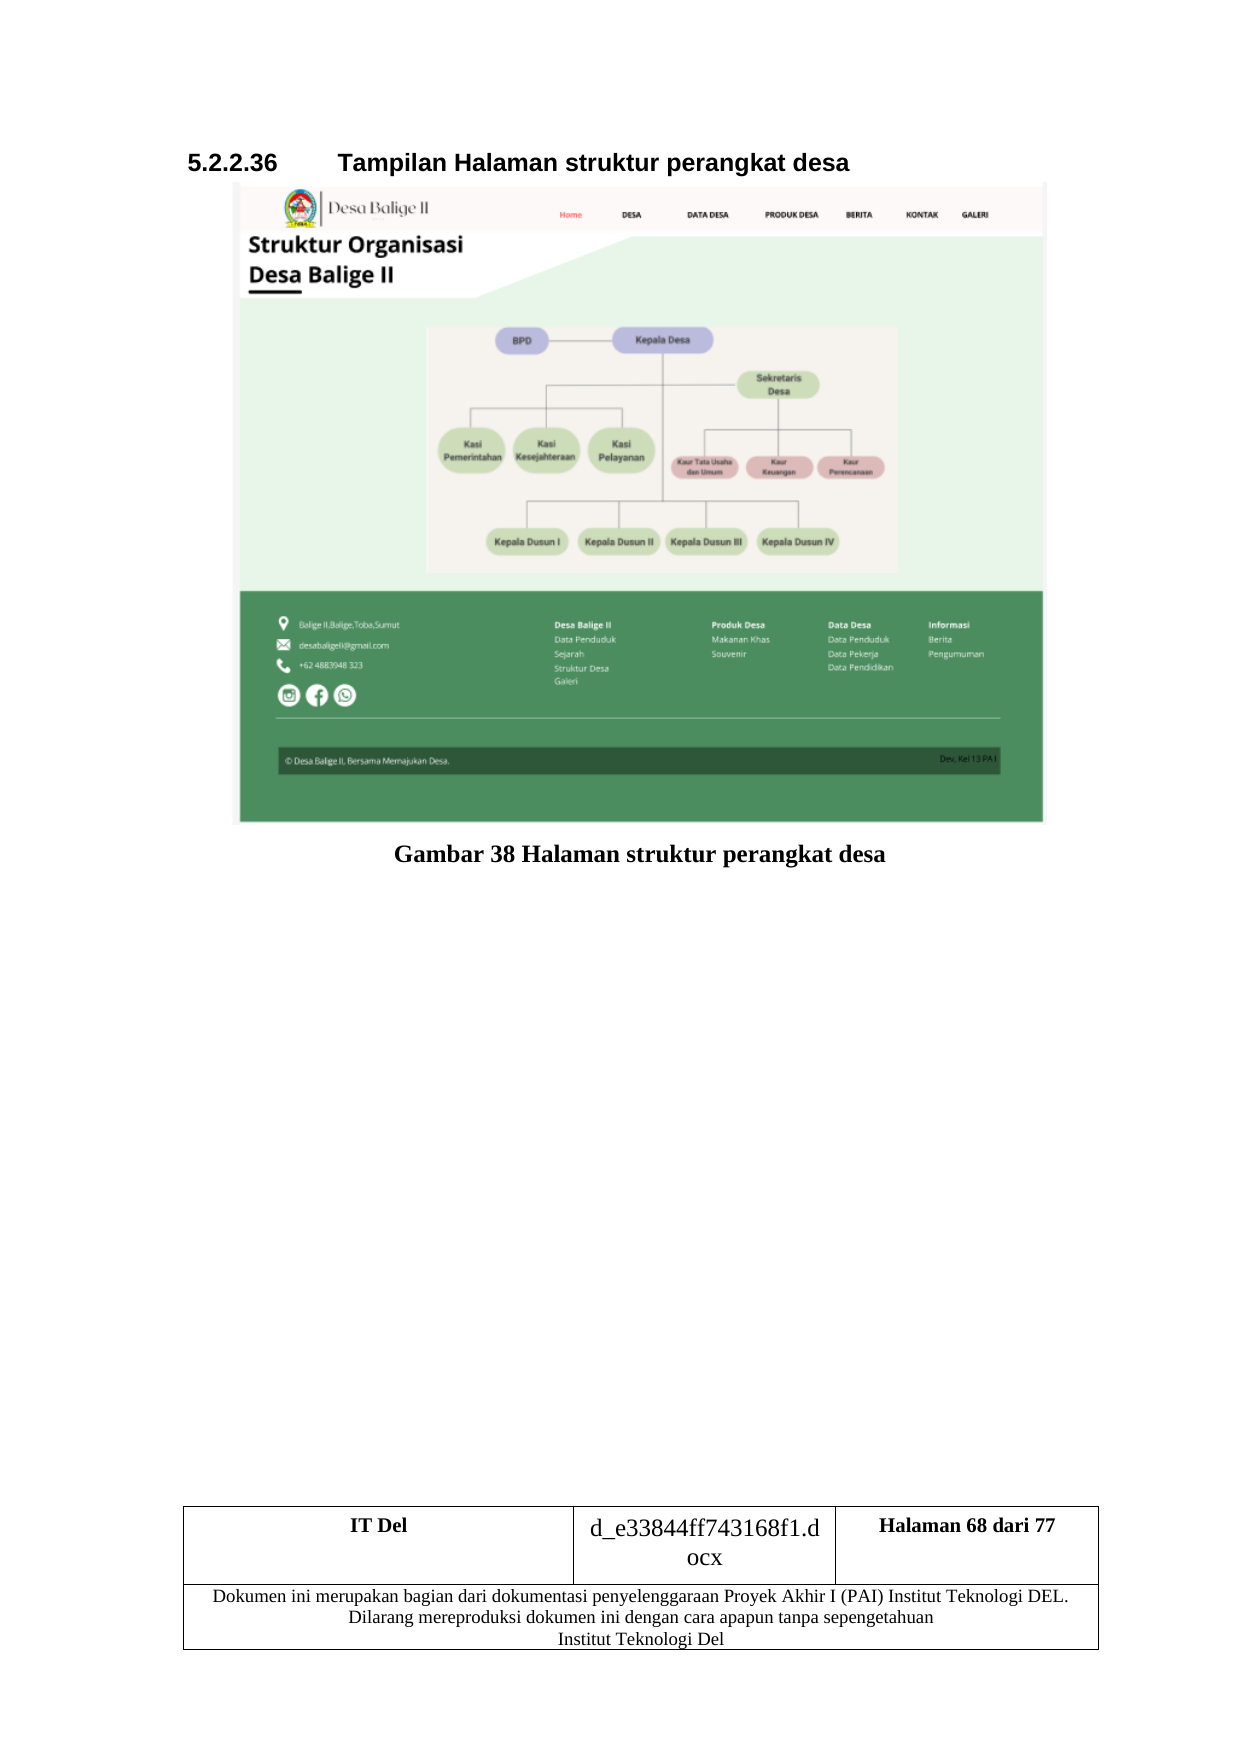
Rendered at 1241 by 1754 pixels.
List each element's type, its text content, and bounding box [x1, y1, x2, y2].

subtitle Tampilan Halaman struktur perangkat desa [187, 148, 1092, 176]
picture [232, 182, 1048, 825]
text Gambar 38 Halaman struktur perangkat desa [187, 839, 1092, 868]
